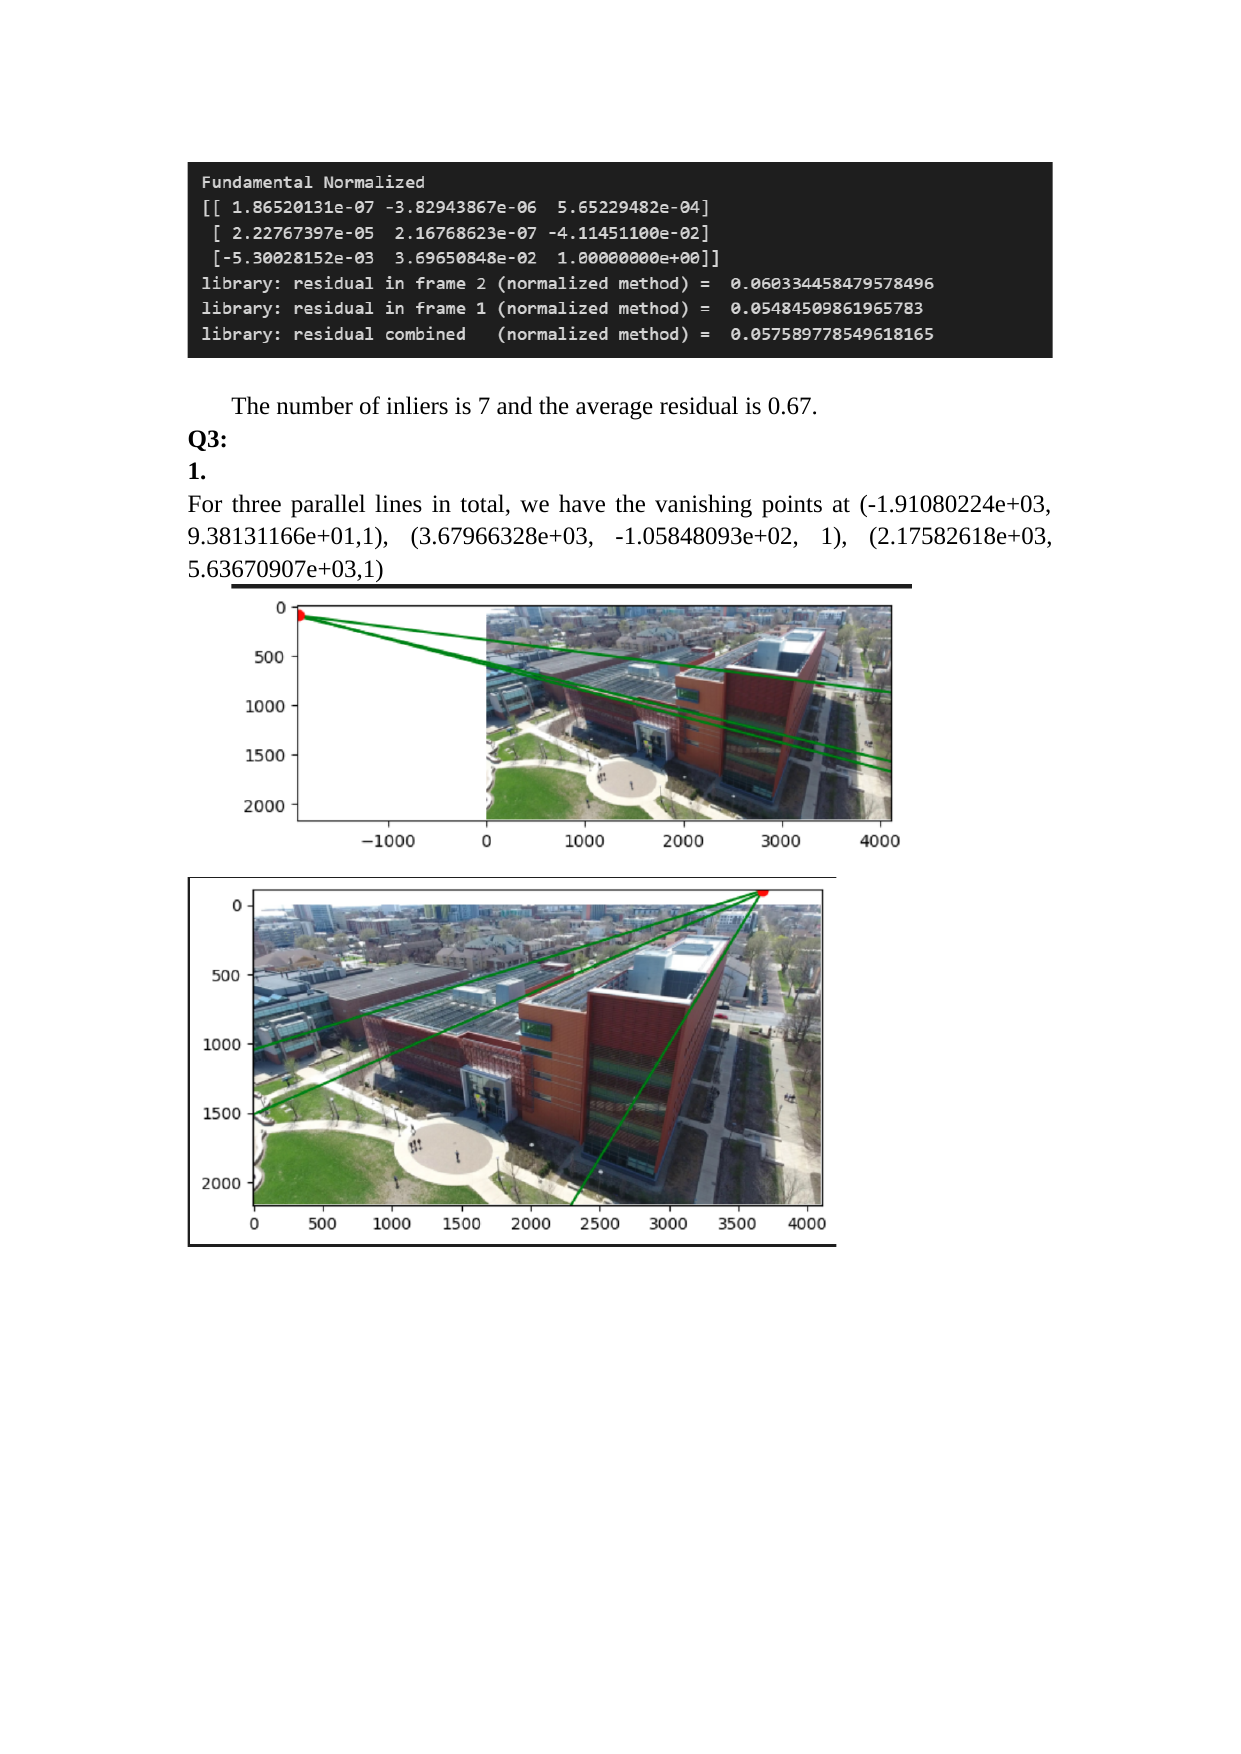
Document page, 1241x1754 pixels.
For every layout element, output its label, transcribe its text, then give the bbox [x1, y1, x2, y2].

text Q3: 1. For three parallel lines in total, we have the vanishing points at (-1.91080224e+03, 9.38131166e+01,1), (3.67966328e+03, -1.05848093e+02, 1), (2.17582618e+03, 5.63670907e+03,1) [187, 422, 1053, 584]
picture [187, 877, 837, 1247]
picture [187, 162, 1053, 358]
text The number of inliers is 7 and the average residual is 0.67. [187, 389, 1053, 422]
picture [231, 584, 912, 861]
